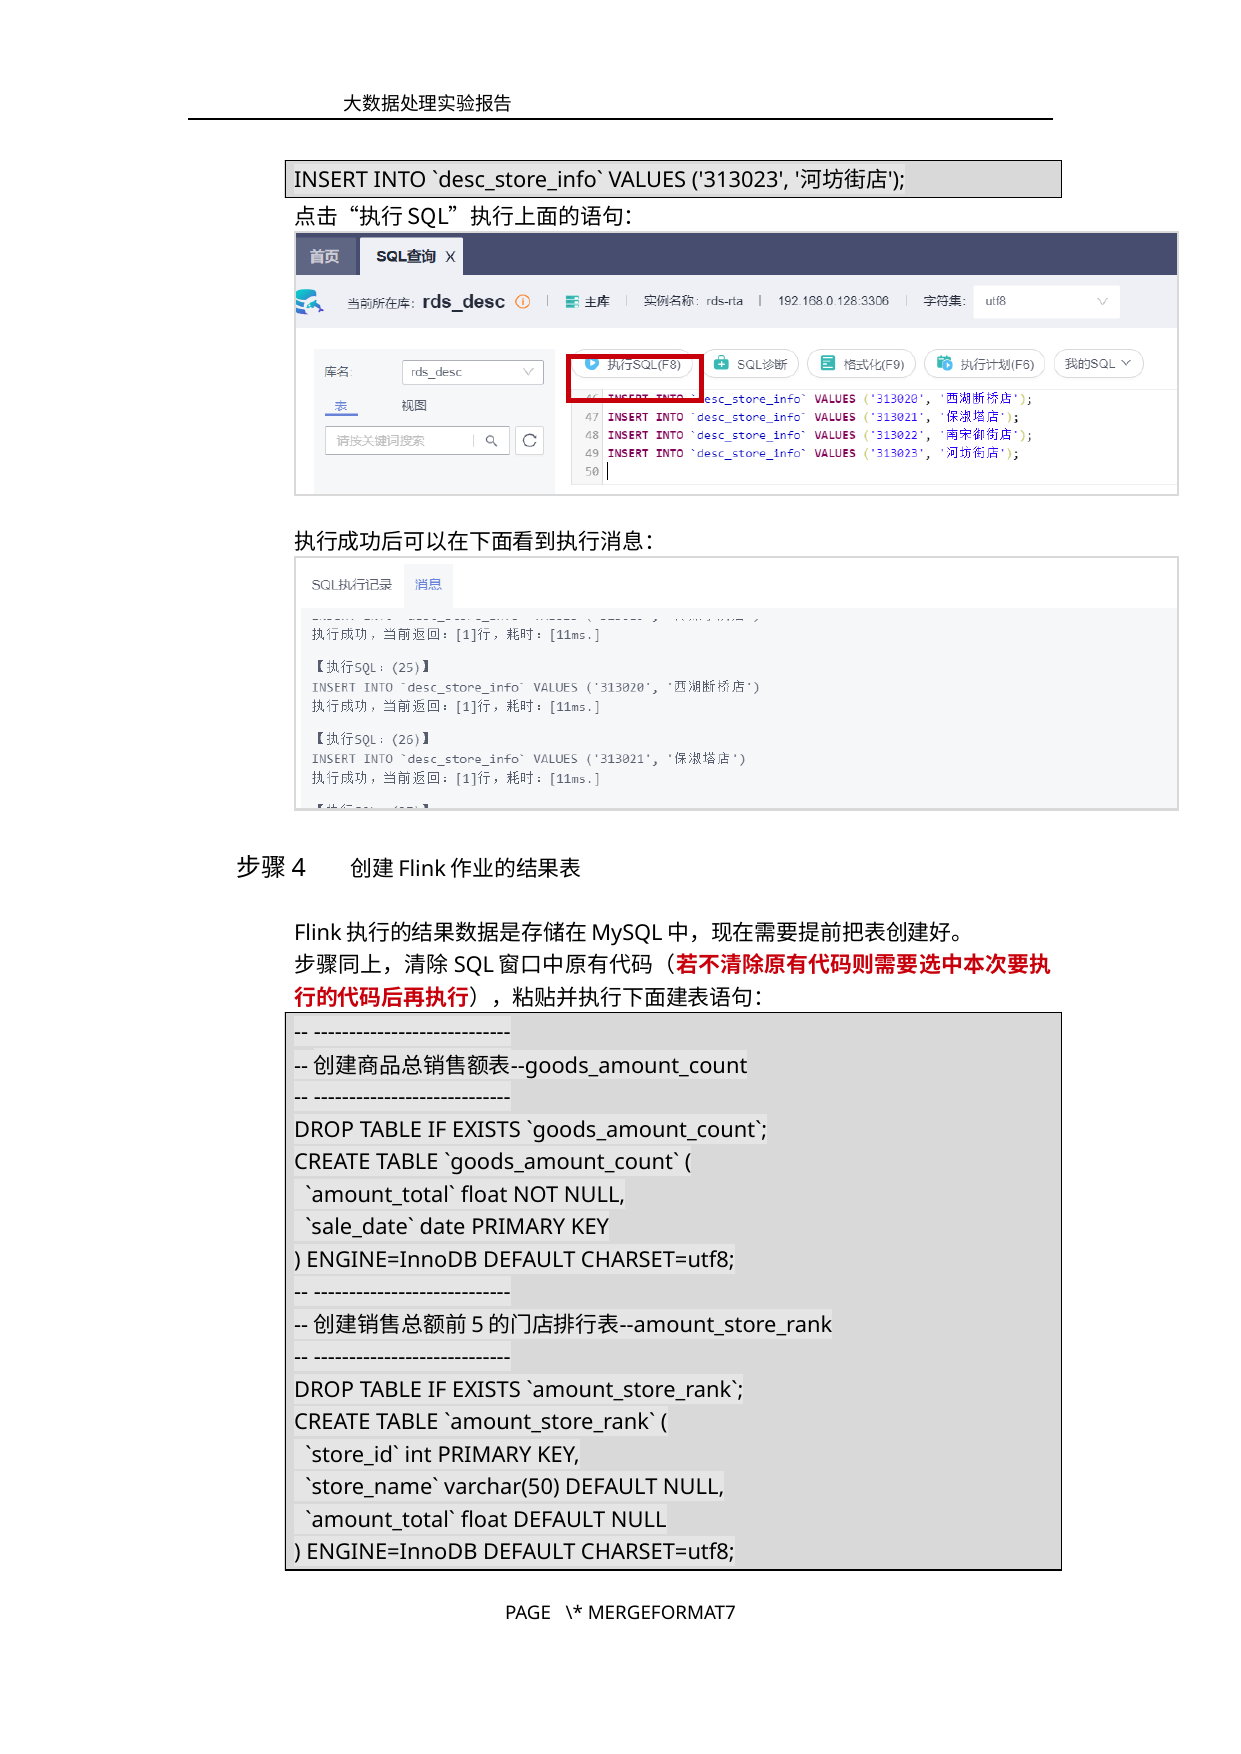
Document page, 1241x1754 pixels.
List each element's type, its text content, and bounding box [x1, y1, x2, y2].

text `store_name` varchar(50) DEFAULT NULL, [286, 1467, 1061, 1499]
text -- 创建销售总额前5的门店排行表--amount_store_rank [286, 1304, 1061, 1337]
text -- ---------------------------- [286, 1013, 1061, 1044]
text ) ENGINE=InnoDB DEFAULT CHARSET=utf8; [286, 1239, 1061, 1272]
text -- ---------------------------- [286, 1272, 1061, 1304]
text -- ---------------------------- [286, 1077, 1061, 1109]
picture [296, 558, 1177, 808]
picture [296, 233, 1177, 494]
text DROP TABLE IF EXISTS `amount_store_rank`; [286, 1369, 1061, 1402]
text `sale_date` date PRIMARY KEY [286, 1207, 1061, 1239]
text INSERT INTO `desc_store_info` VALUES ('313023', '河坊街店'); [286, 161, 1061, 197]
text 创建Flink作业的结果表 [306, 833, 1053, 898]
text 执行成功后可以在下面看到执行消息： [294, 523, 1053, 556]
text CREATE TABLE `amount_store_rank` ( [286, 1402, 1061, 1434]
text -- ---------------------------- [286, 1337, 1061, 1369]
text `amount_total` float DEFAULT NULL [286, 1499, 1061, 1532]
text CREATE TABLE `goods_amount_count` ( [286, 1142, 1061, 1174]
text DROP TABLE IF EXISTS `goods_amount_count`; [286, 1109, 1061, 1142]
text 点击“执行SQL”执行上面的语句： [294, 198, 1053, 231]
text -- 创建商品总销售额表--goods_amount_count [286, 1044, 1061, 1077]
text `amount_total` float NOT NULL, [286, 1174, 1061, 1207]
text ) ENGINE=InnoDB DEFAULT CHARSET=utf8; [286, 1532, 1061, 1569]
text Flink执行的结果数据是存储在MySQL中，现在需要提前把表创建好。 [294, 914, 1053, 947]
text `store_id` int PRIMARY KEY, [286, 1434, 1061, 1467]
text 步骤同上，清除SQL窗口中原有代码（若不清除原有代码则需要选中本次要执行的代码后再执行），粘贴并执行下面建表语句： [294, 947, 1053, 1012]
